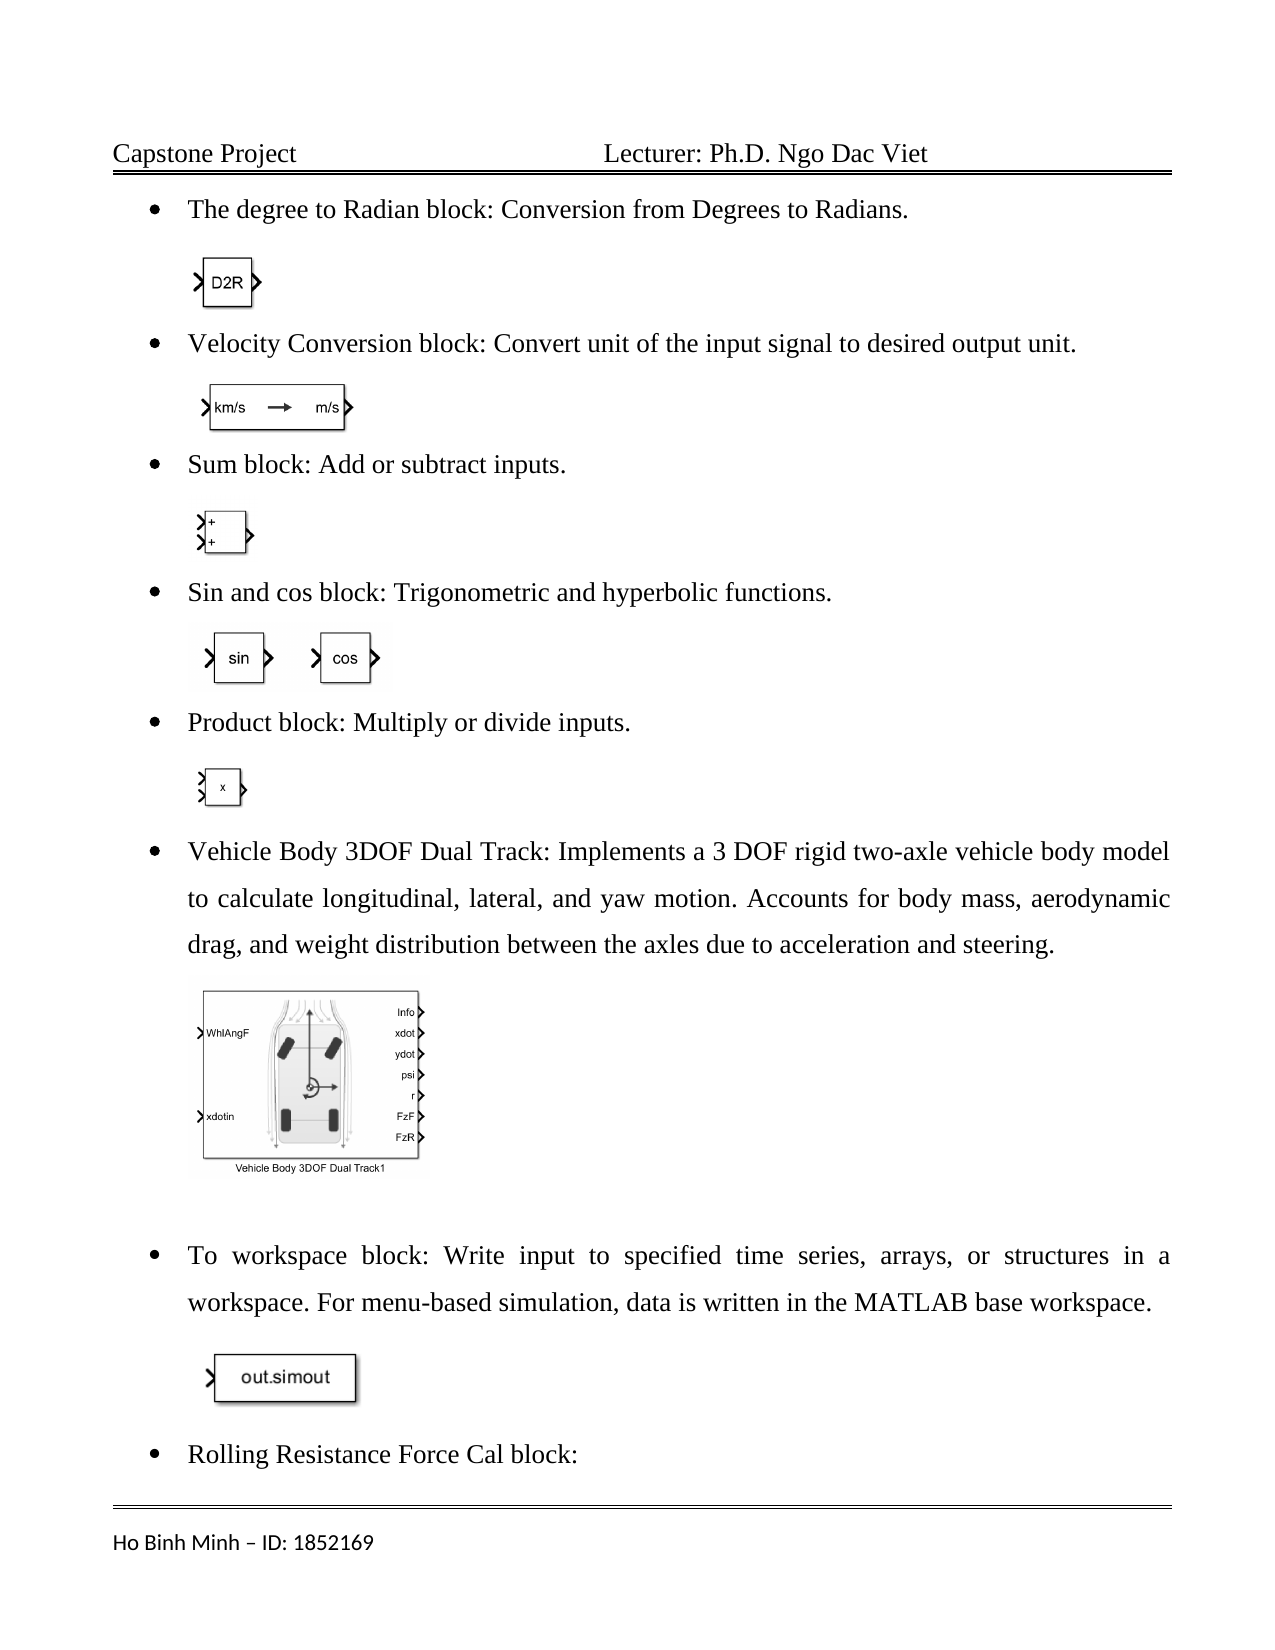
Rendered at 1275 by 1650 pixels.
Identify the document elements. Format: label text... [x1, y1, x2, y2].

picture [187, 374, 365, 435]
picture [187, 622, 393, 692]
list Sin and cos block: Trigonometric and hyperbolic functions. [150, 576, 1172, 607]
picture [187, 240, 271, 314]
picture [187, 752, 254, 821]
picture [187, 975, 431, 1179]
list Product block: Multiply or divide inputs. [150, 706, 1172, 737]
list To workspace block: Write input to specified time series, arrays, or structures in a workspace. For menu-based simulation, data is written in the MATLAB base workspace. [150, 1239, 1172, 1317]
list Rolling Resistance Force Cal block: [150, 1438, 1172, 1469]
list Velocity Conversion block: Convert unit of the input signal to desired output unit. [150, 327, 1172, 359]
list Sum block: Add or subtract inputs. [150, 448, 1172, 479]
list The degree to Radian block: Conversion from Degrees to Radians. [150, 193, 1172, 225]
picture [187, 495, 259, 562]
picture [187, 1332, 381, 1424]
list Vehicle Body 3DOF Dual Track: Implements a 3 DOF rigid two-axle vehicle body model to calculate longitudinal, lateral, and yaw motion. Accounts for body mass, aerodynamic drag, and weight distribution between the axles due to acceleration and steering. [150, 835, 1172, 959]
